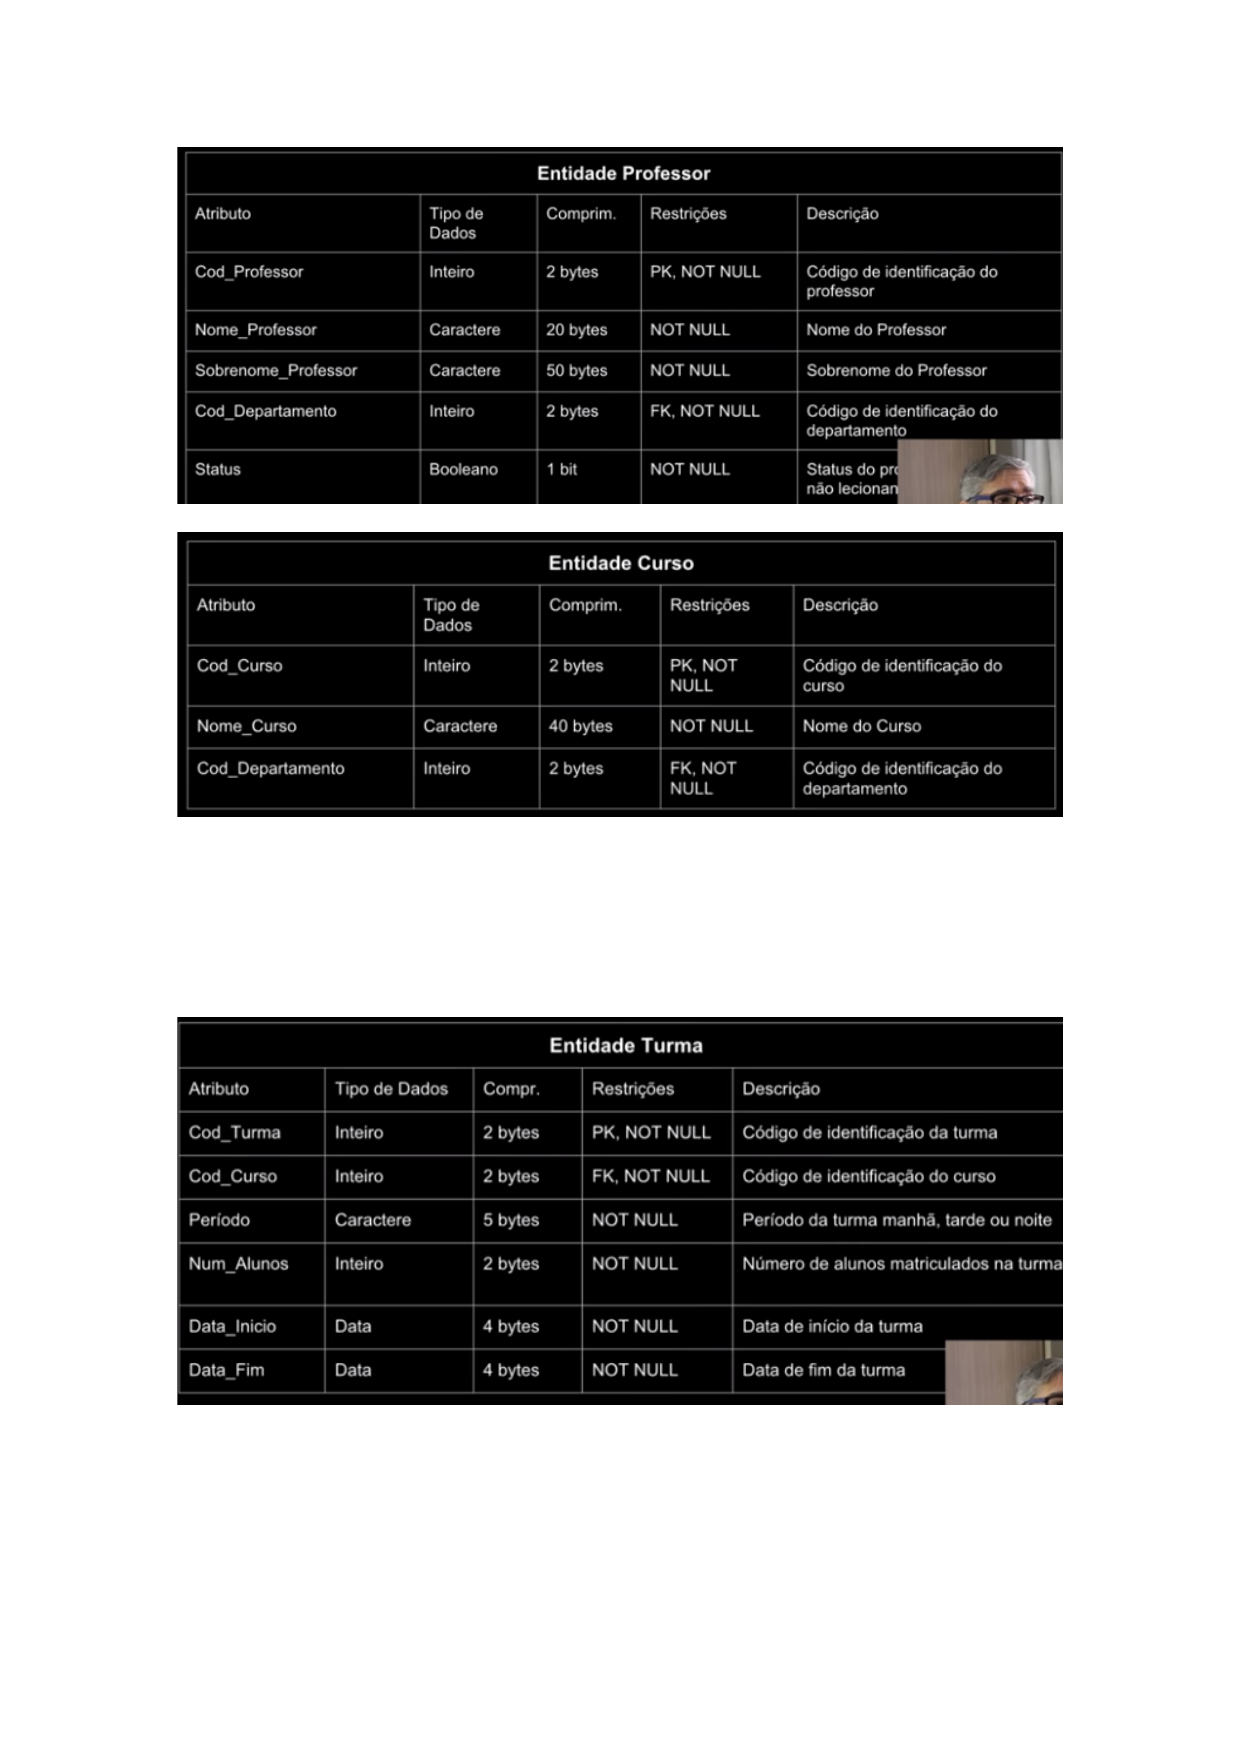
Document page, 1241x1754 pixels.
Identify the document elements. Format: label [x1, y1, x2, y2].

picture [177, 532, 1063, 817]
picture [177, 147, 1063, 504]
picture [177, 1017, 1063, 1405]
